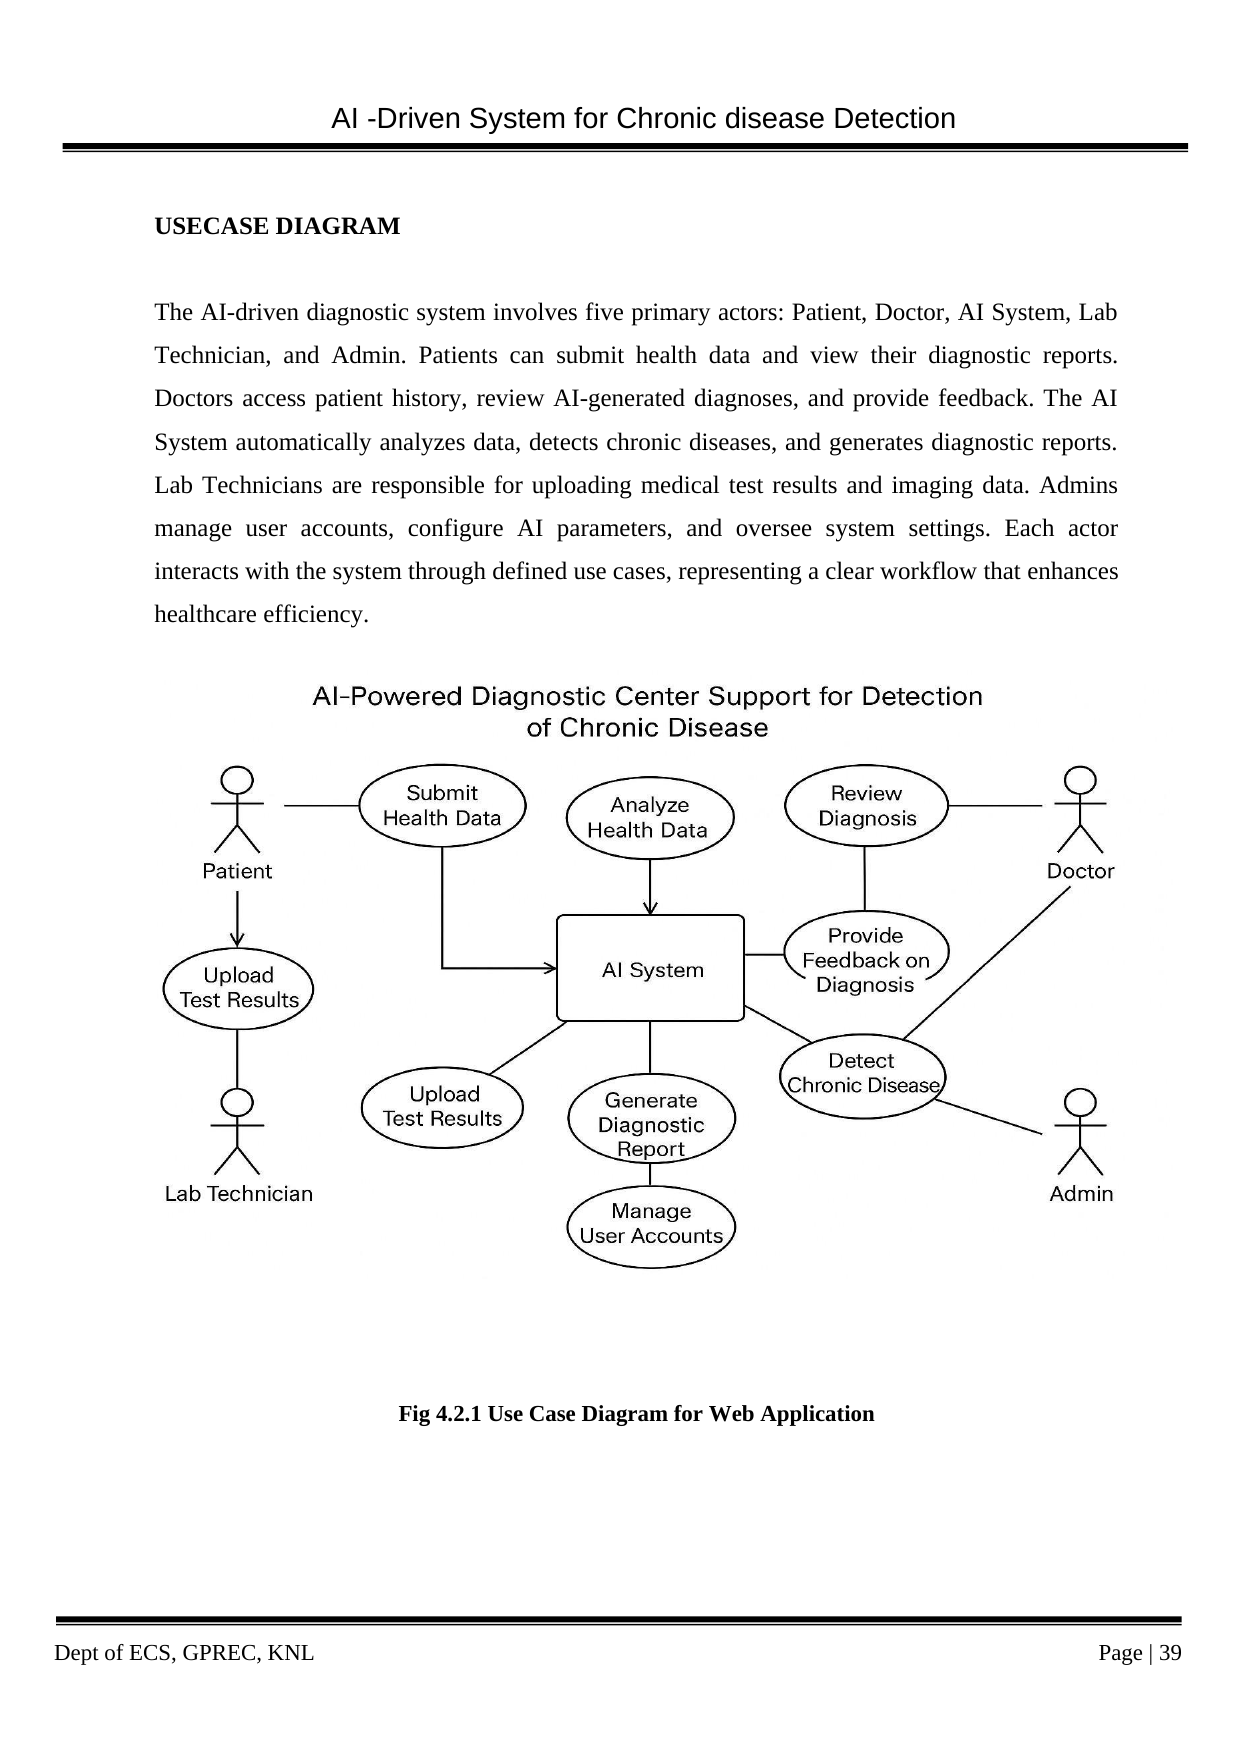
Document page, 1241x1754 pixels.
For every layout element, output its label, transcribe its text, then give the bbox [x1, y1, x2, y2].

subtitle USECASE DIAGRAM [154, 211, 1119, 240]
picture [157, 670, 1174, 1279]
text The AI-driven diagnostic system involves five primary actors: Patient, Doctor, AI System, Lab Technician, and Admin. Patients can submit health data and view their diagnostic reports. Doctors access patient history, review AI-generated diagnoses, and provide feedback. The AI System automatically analyzes data, detects chronic diseases, and generates diagnostic reports. Lab Technicians are responsible for uploading medical test results and imaging data. Admins manage user accounts, configure AI parameters, and oversee system settings. Each actor interacts with the system through defined use cases, representing a clear workflow that enhances healthcare efficiency. [154, 297, 1119, 628]
text Fig 4.2.1 Use Case Diagram for Web Application [154, 1400, 1119, 1427]
